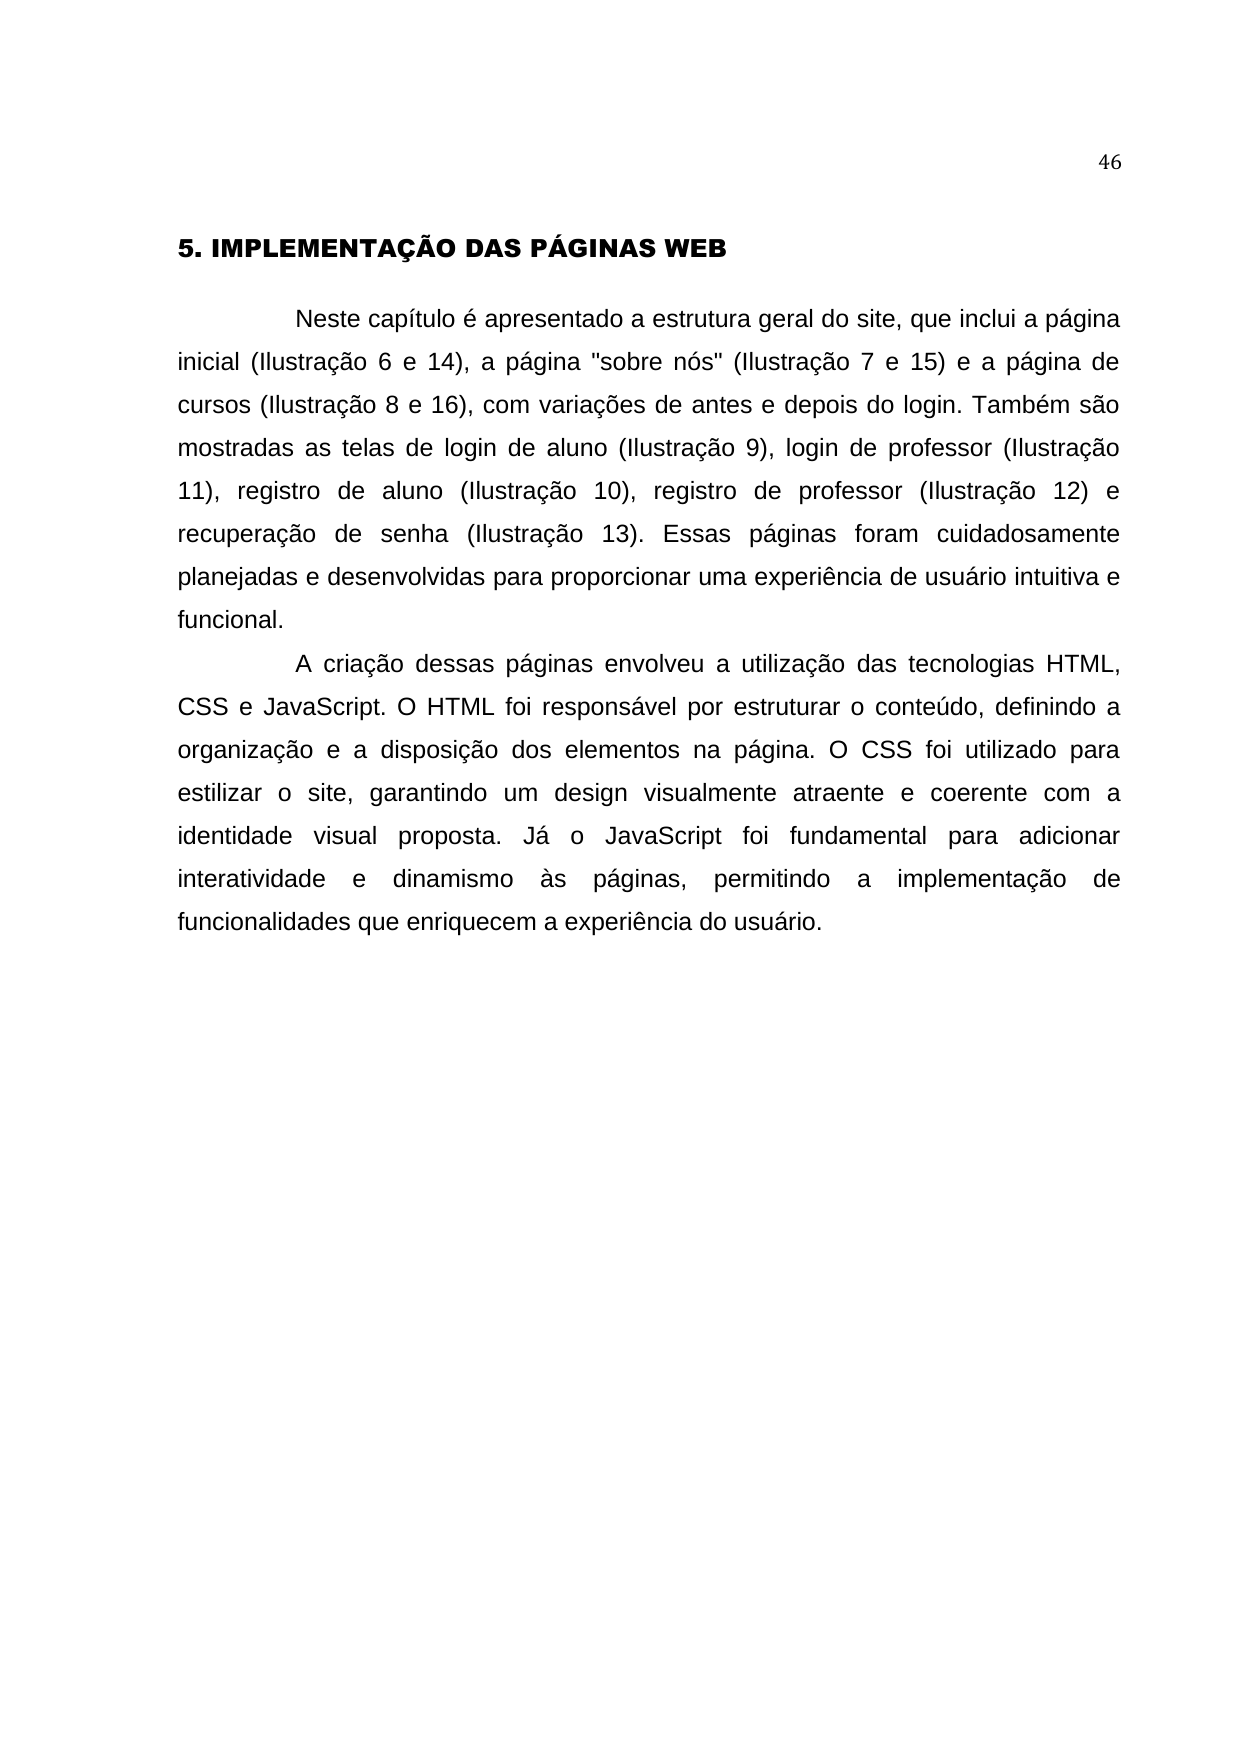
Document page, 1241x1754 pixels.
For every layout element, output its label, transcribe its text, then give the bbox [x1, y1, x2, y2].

text A criação dessas páginas envolveu a utilização das tecnologias HTML, CSS e JavaScript. O HTML foi responsável por estruturar o conteúdo, definindo a organização e a disposição dos elementos na página. O CSS foi utilizado para estilizar o site, garantindo um design visualmente atraente e coerente com a identidade visual proposta. Já o JavaScript foi fundamental para adicionar interatividade e dinamismo às páginas, permitindo a implementação de funcionalidades que enriquecem a experiência do usuário. [177, 649, 1122, 936]
text Neste capítulo é apresentado a estrutura geral do site, que inclui a página inicial (Ilustração 6 e 14), a página "sobre nós" (Ilustração 7 e 15) e a página de cursos (Ilustração 8 e 16), com variações de antes e depois do login. Também são mostradas as telas de login de aluno (Ilustração 9), login de professor (Ilustração 11), registro de aluno (Ilustração 10), registro de professor (Ilustração 12) e recuperação de senha (Ilustração 13). Essas páginas foram cuidadosamente planejadas e desenvolvidas para proporcionar uma experiência de usuário intuitiva e funcional. [177, 304, 1122, 634]
subtitle 5. IMPLEMENTAÇÃO DAS PÁGINAS WEB [177, 230, 1122, 265]
